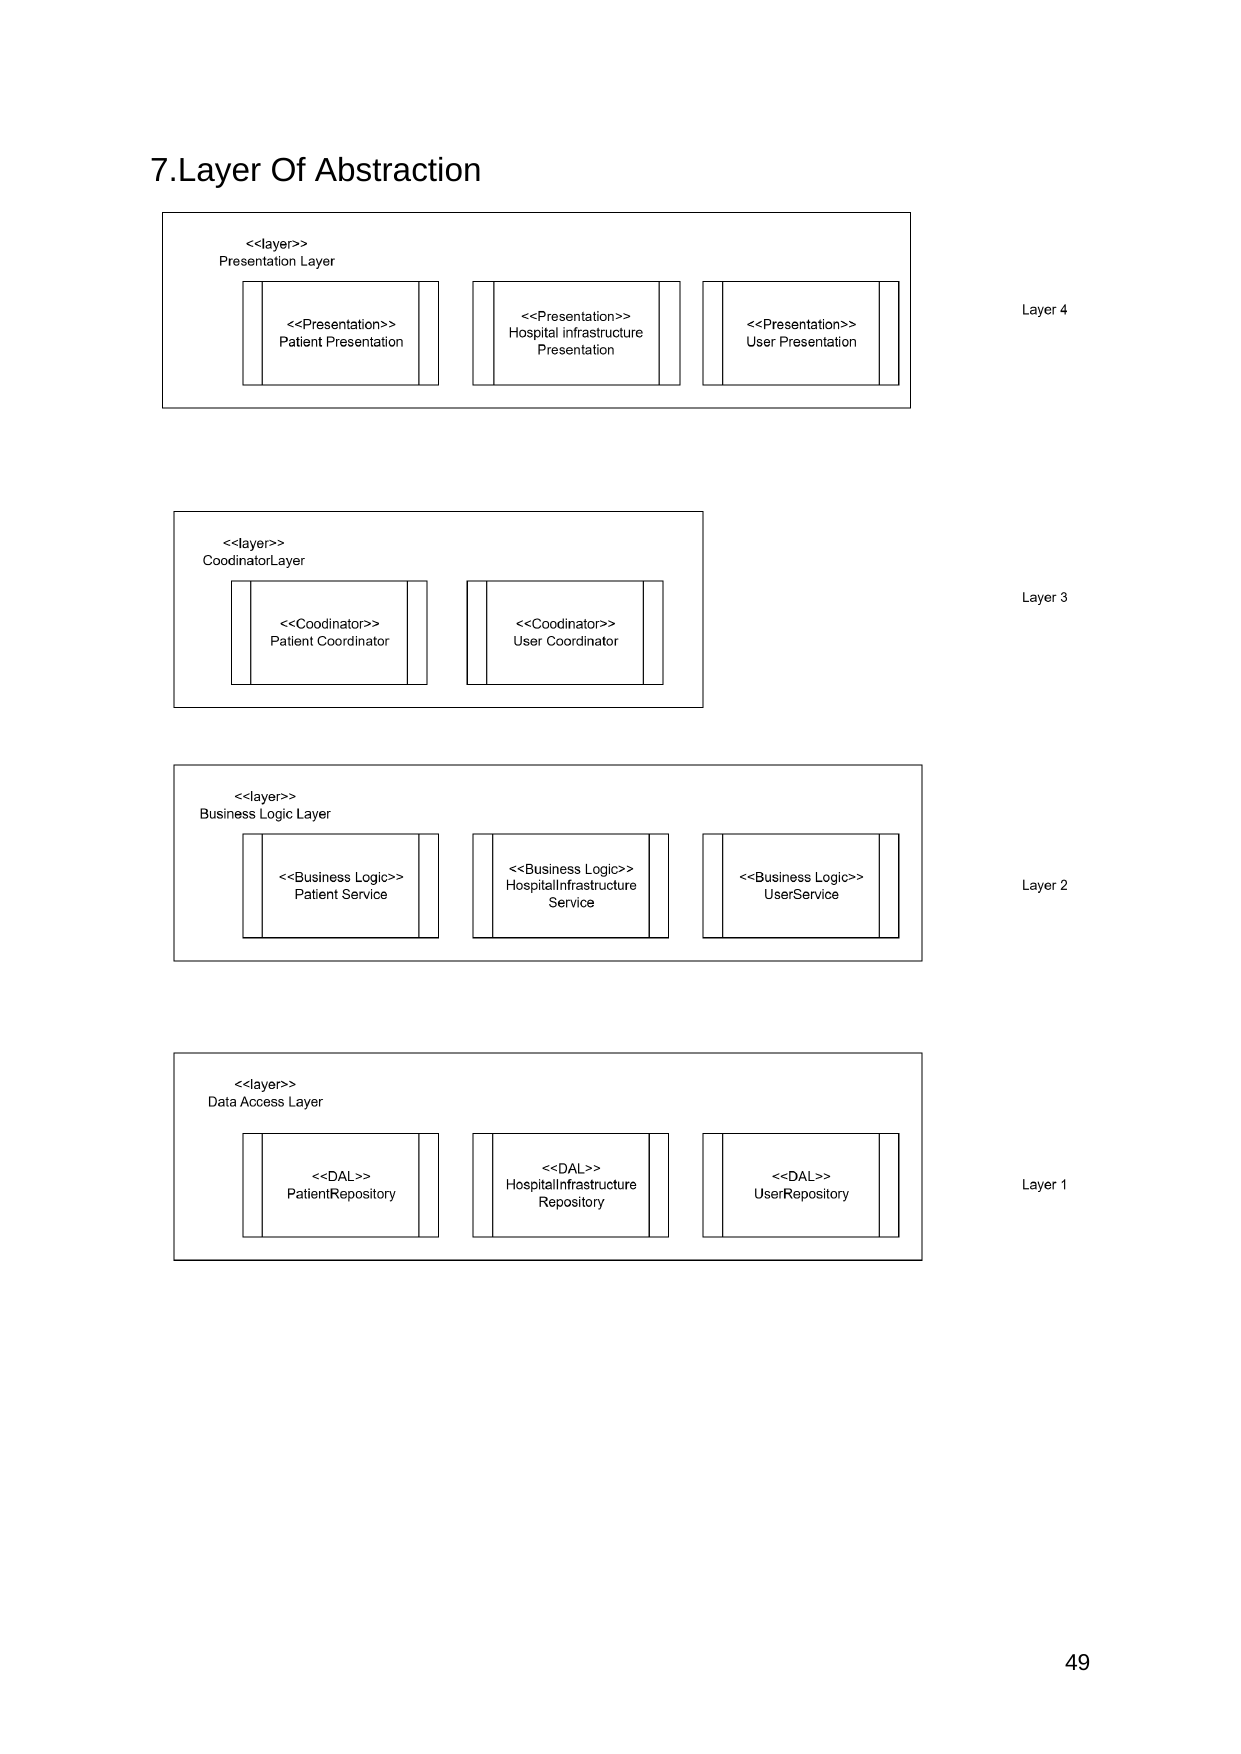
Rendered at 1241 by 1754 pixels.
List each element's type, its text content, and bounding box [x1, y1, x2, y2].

subtitle 7.Layer Of Abstraction [150, 150, 1090, 188]
picture [150, 201, 1091, 1272]
